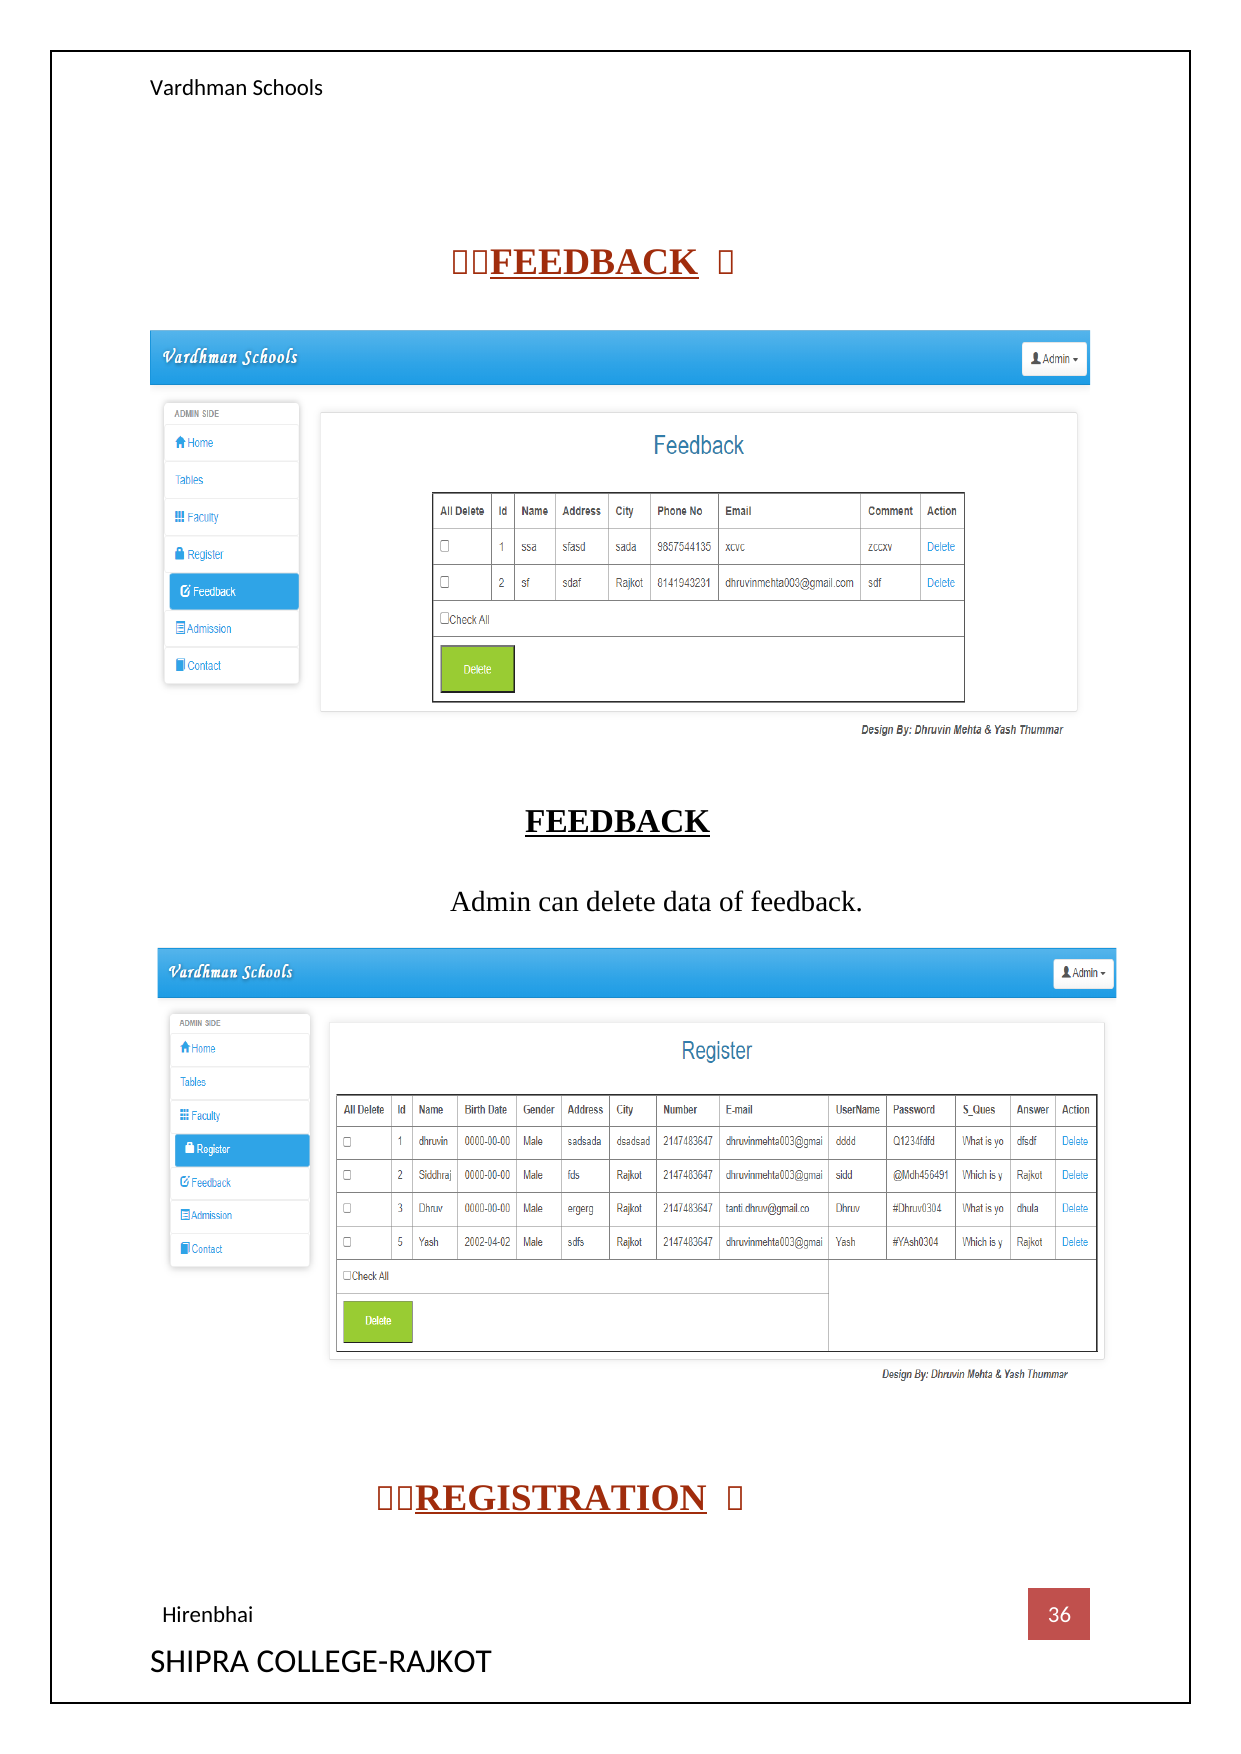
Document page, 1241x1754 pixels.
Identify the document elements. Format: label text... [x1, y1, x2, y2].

text FEEDBACK [150, 802, 1090, 840]
picture [150, 327, 1091, 767]
picture [157, 945, 1117, 1414]
text FEEDBACK  [375, 239, 1090, 284]
text REGISTRATION  [300, 1414, 1090, 1520]
text Admin can delete data of feedback. [375, 884, 1090, 917]
